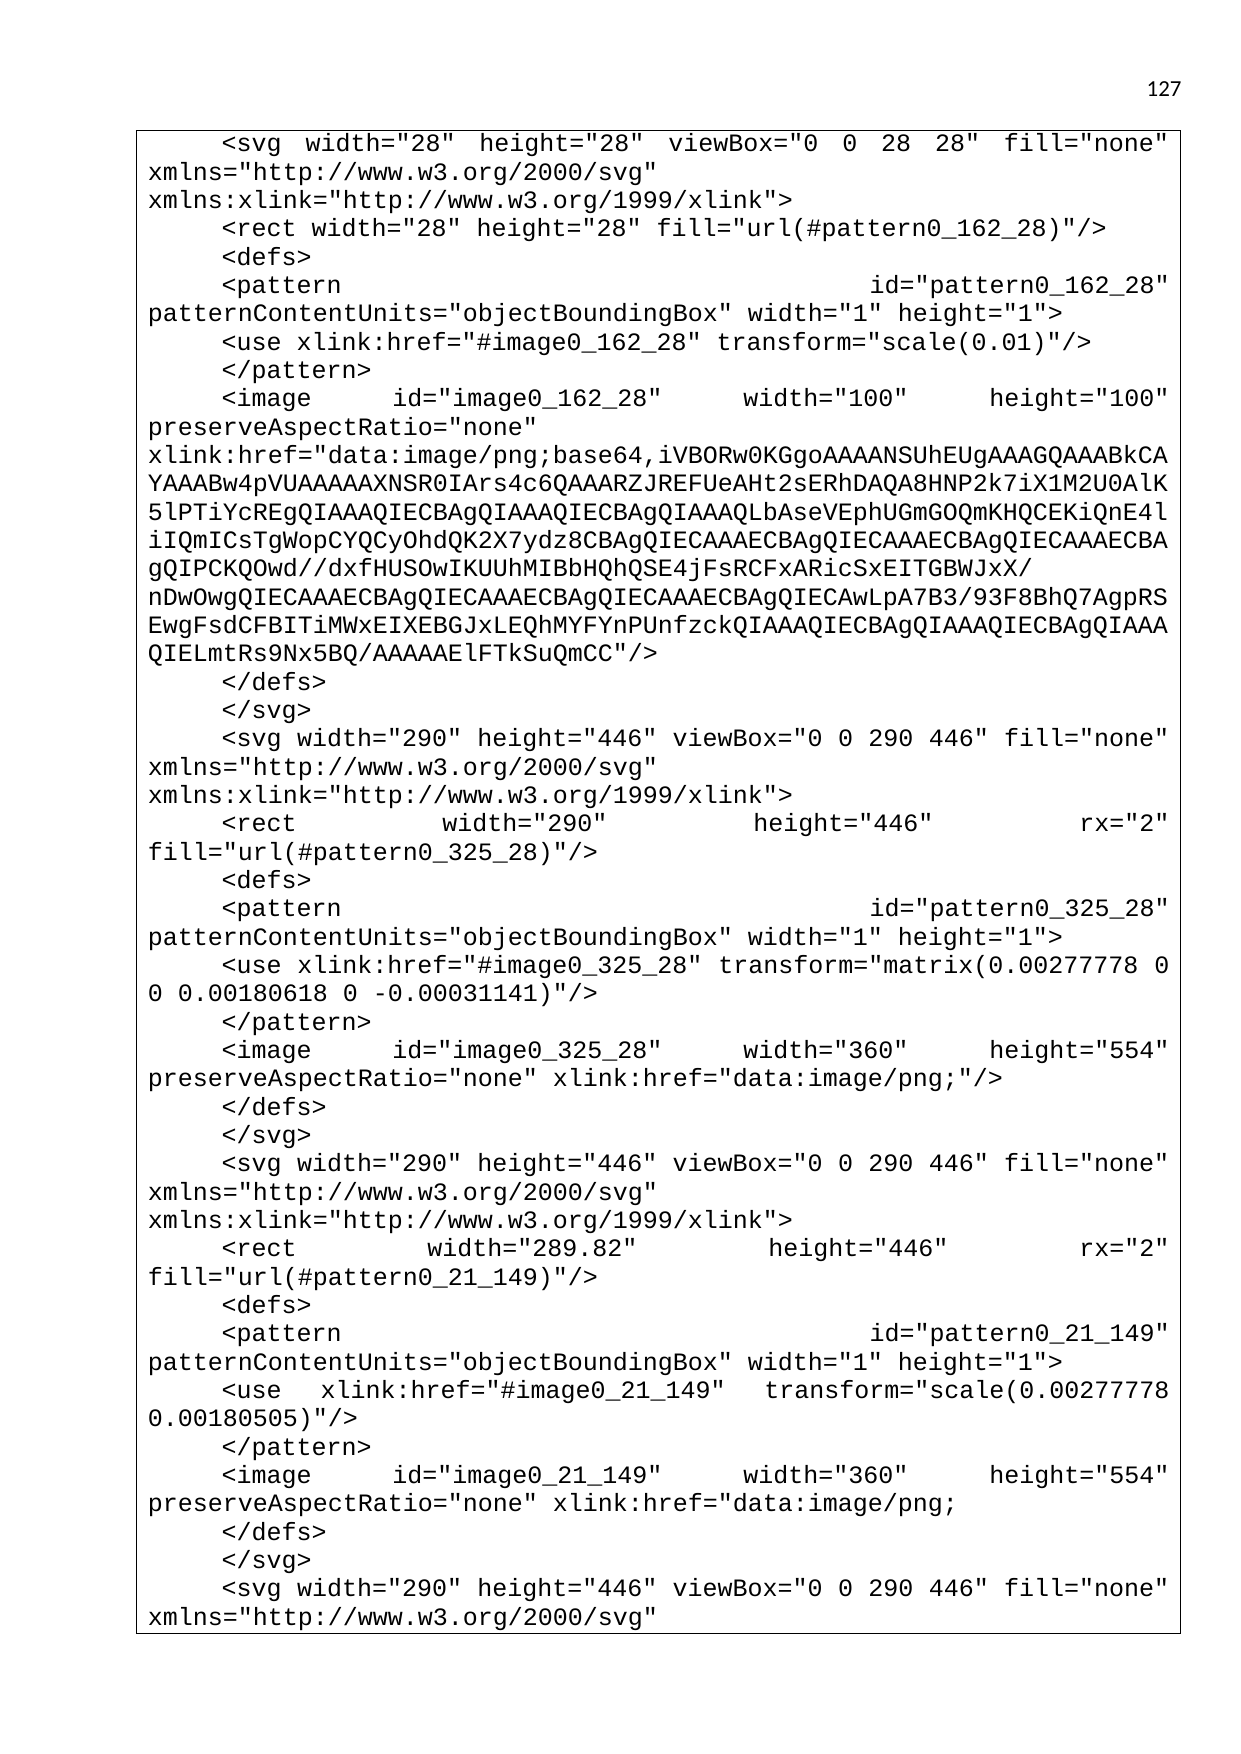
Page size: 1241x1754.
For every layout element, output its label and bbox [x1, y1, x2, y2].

table_header [137, 131, 1180, 1633]
